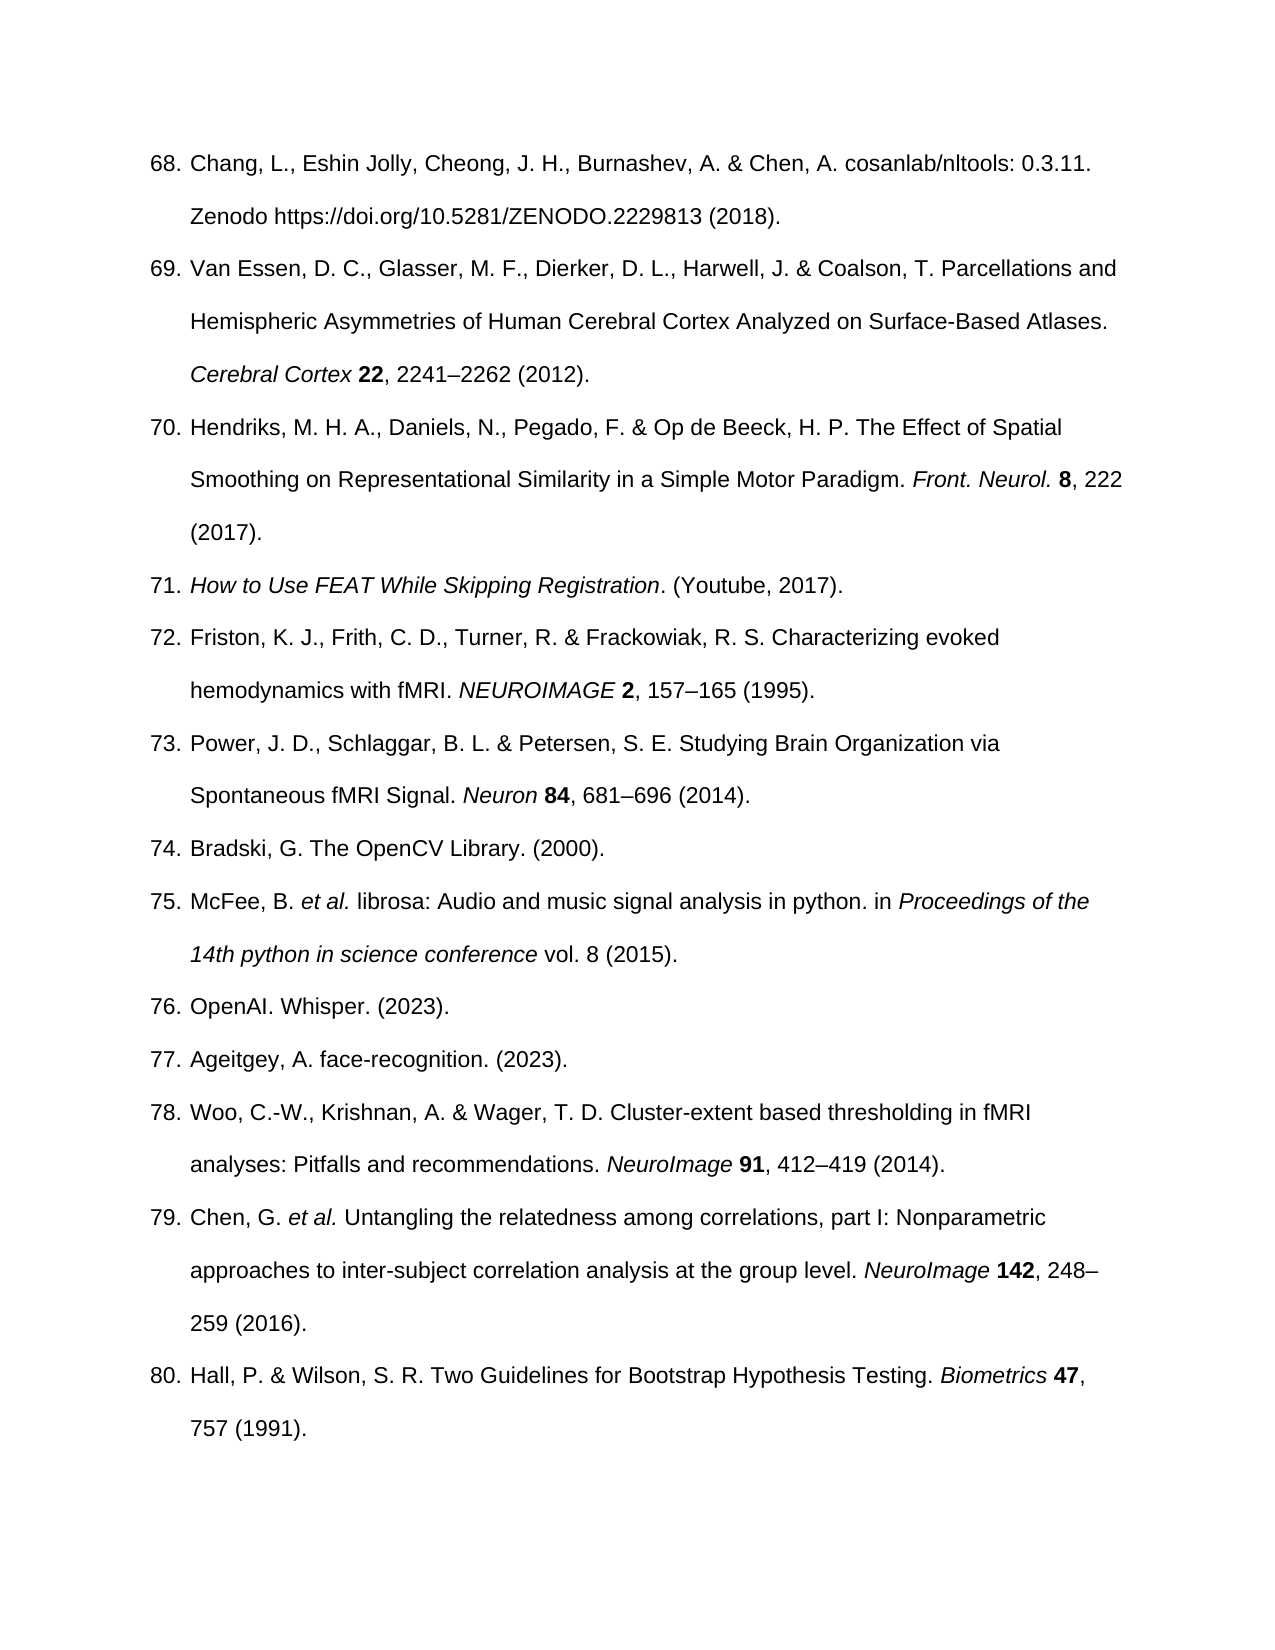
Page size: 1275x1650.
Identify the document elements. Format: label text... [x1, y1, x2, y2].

text 73. Power, J. D., Schlaggar, B. L. & Petersen, S. E. Studying Brain Organization via Spontaneous fMRI Signal. Neuron 84, 681–696 (2014). [150, 730, 1125, 809]
text 79. Chen, G. et al. Untangling the relatedness among correlations, part I: Nonparametric approaches to inter-subject correlation analysis at the group level. NeuroImage 142, 248–259 (2016). [150, 1204, 1125, 1336]
text 69. Van Essen, D. C., Glasser, M. F., Dierker, D. L., Harwell, J. & Coalson, T. Parcellations and Hemispheric Asymmetries of Human Cerebral Cortex Analyzed on Surface-Based Atlases. Cerebral Cortex 22, 2241–2262 (2012). [150, 255, 1125, 387]
text 77. Ageitgey, A. face-recognition. (2023). [150, 1046, 1125, 1072]
text 70. Hendriks, M. H. A., Daniels, N., Pegado, F. & Op de Beeck, H. P. The Effect of Spatial Smoothing on Representational Similarity in a Simple Motor Paradigm. Front. Neurol. 8, 222 (2017). [150, 413, 1125, 545]
text 74. Bradski, G. The OpenCV Library. (2000). [150, 835, 1125, 862]
text 68. Chang, L., Eshin Jolly, Cheong, J. H., Burnashev, A. & Chen, A. cosanlab/nltools: 0.3.11. Zenodo https://doi.org/10.5281/ZENODO.2229813 (2018). [150, 150, 1125, 229]
text 75. McFee, B. et al. librosa: Audio and music signal analysis in python. in Proceedings of the 14th python in science conference vol. 8 (2015). [150, 888, 1125, 967]
text 76. OpenAI. Whisper. (2023). [150, 993, 1125, 1020]
text 71. How to Use FEAT While Skipping Registration. (Youtube, 2017). [150, 572, 1125, 598]
text 80. Hall, P. & Wilson, S. R. Two Guidelines for Bootstrap Hypothesis Testing. Biometrics 47, 757 (1991). [150, 1362, 1125, 1441]
text 72. Friston, K. J., Frith, C. D., Turner, R. & Frackowiak, R. S. Characterizing evoked hemodynamics with fMRI. NEUROIMAGE 2, 157–165 (1995). [150, 624, 1125, 703]
text 78. Woo, C.-W., Krishnan, A. & Wager, T. D. Cluster-extent based thresholding in fMRI analyses: Pitfalls and recommendations. NeuroImage 91, 412–419 (2014). [150, 1099, 1125, 1178]
